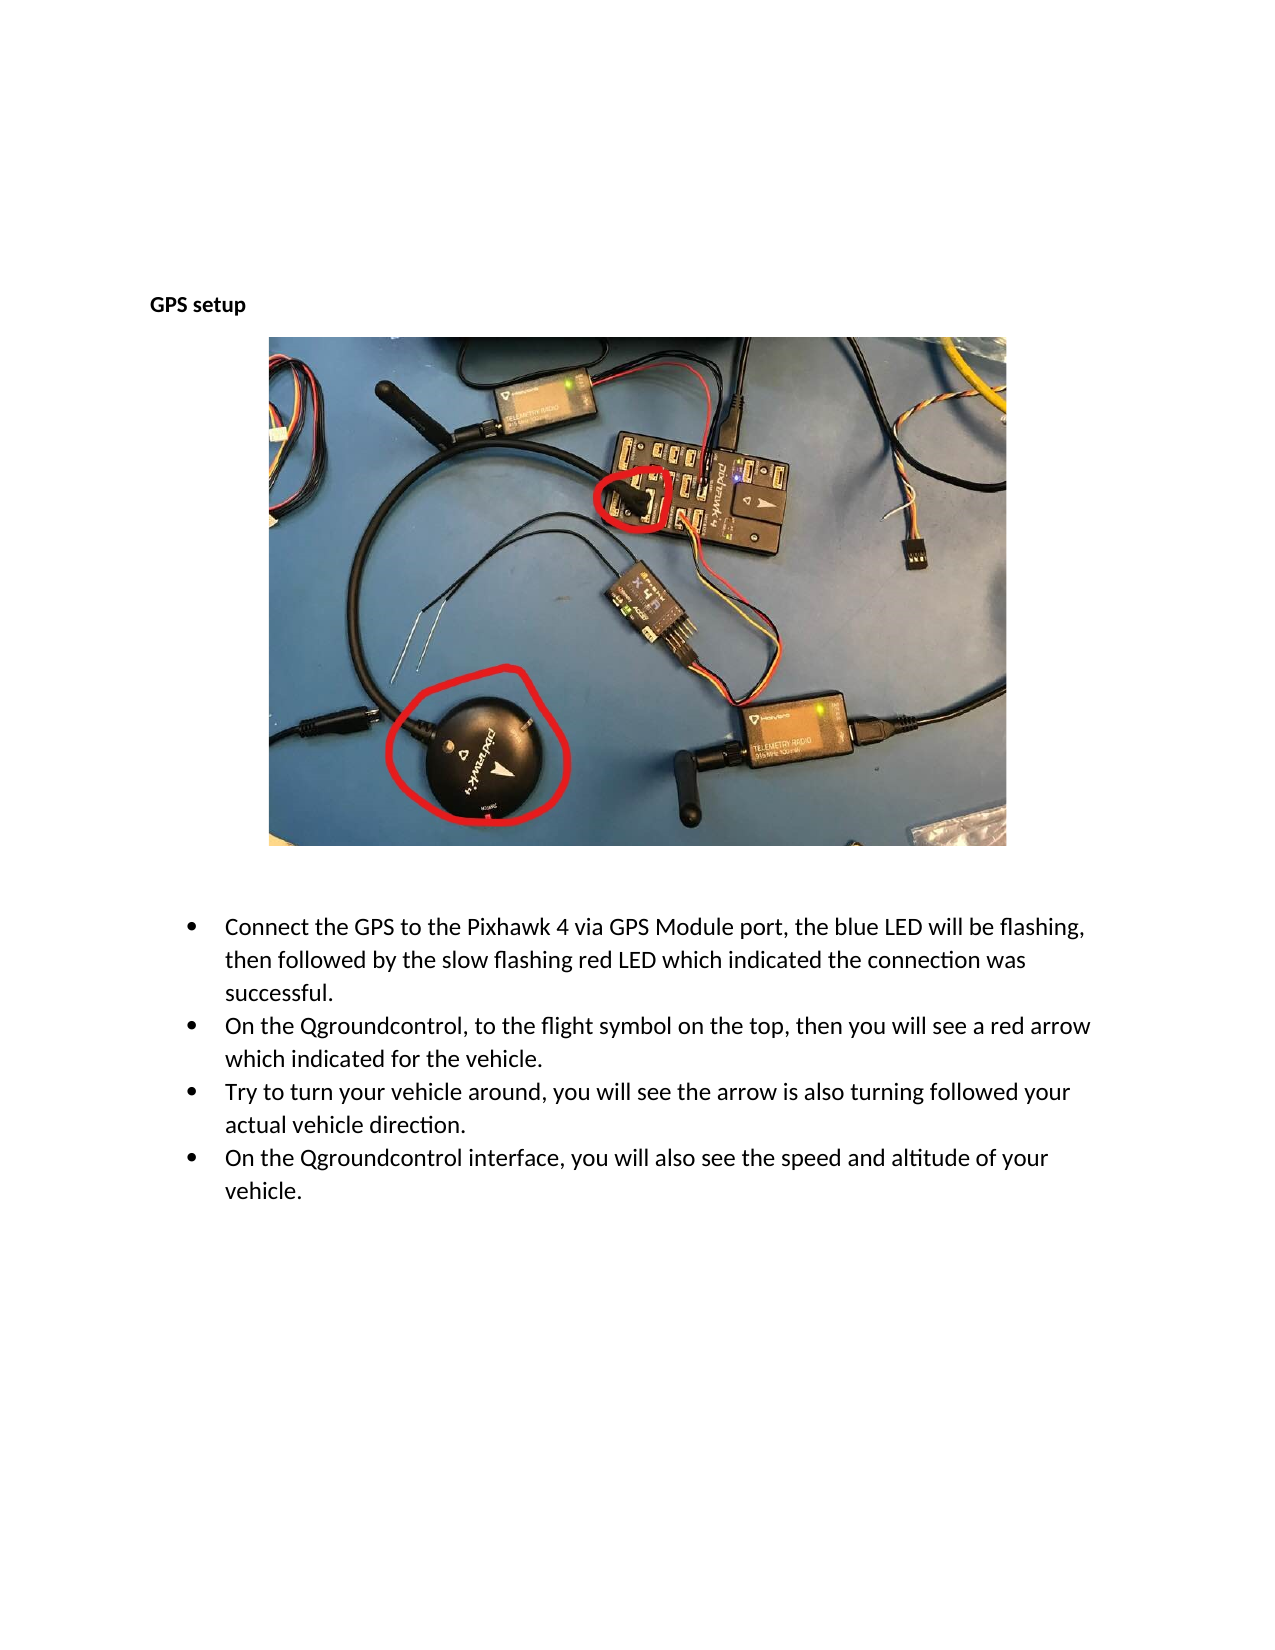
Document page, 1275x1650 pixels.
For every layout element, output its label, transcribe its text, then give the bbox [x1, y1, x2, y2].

list On the Qgroundcontrol interface, you will also see the speed and altitude of your vehicle. [187, 1142, 1125, 1205]
text GPS setup [150, 291, 1125, 319]
list Connect the GPS to the Pixhawk 4 via GPS Module port, the blue LED will be flashing, then followed by the slow flashing red LED which indicated the connection was successful. [187, 911, 1125, 1008]
list Try to turn your vehicle around, you will see the arrow is also turning followed your actual vehicle direction. [187, 1076, 1125, 1139]
picture [268, 337, 1007, 846]
list On the Qgroundcontrol, to the flight symbol on the top, then you will see a red arrow which indicated for the vehicle. [187, 1010, 1125, 1074]
